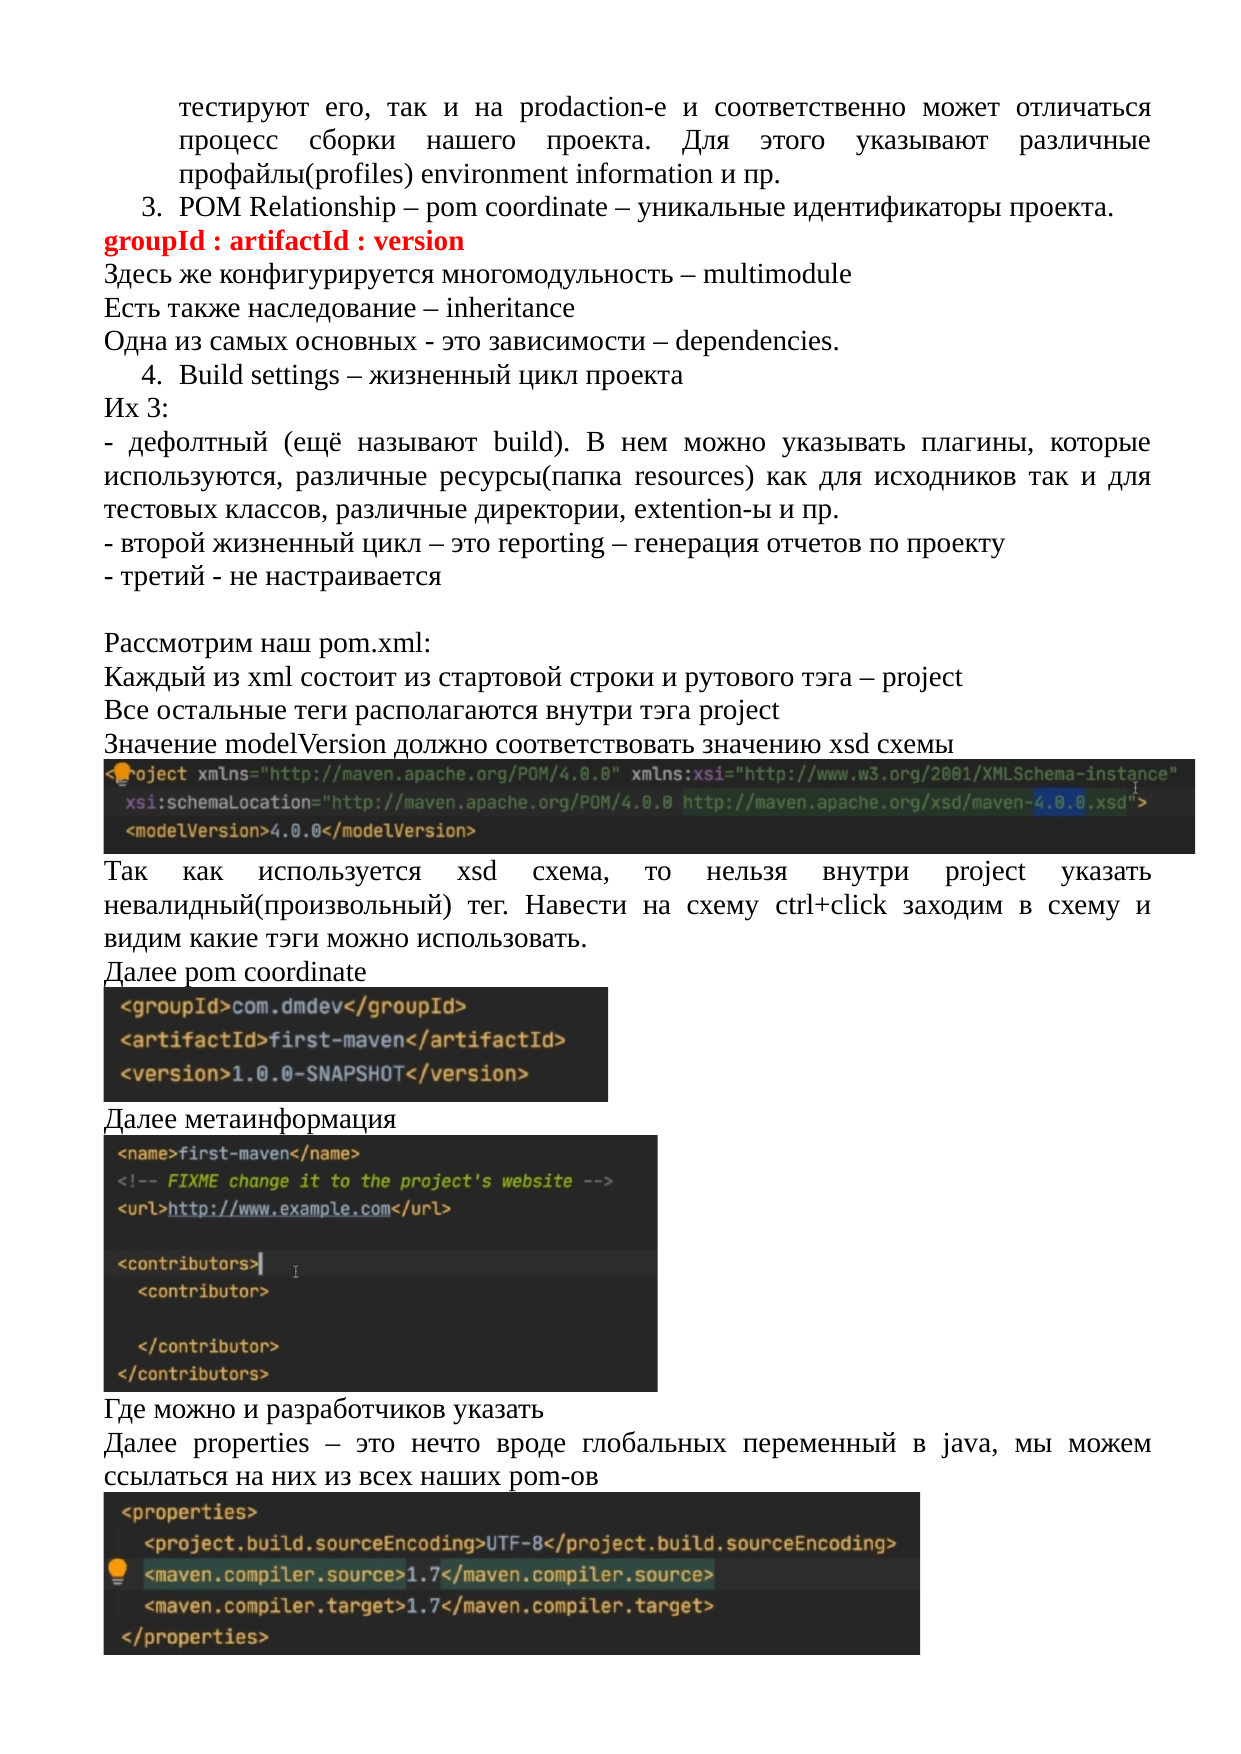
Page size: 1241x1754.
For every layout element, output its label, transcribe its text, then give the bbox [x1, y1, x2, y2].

text Все остальные теги располагаются внутри тэга project [103, 692, 1152, 726]
text Далее метаинформация [103, 1102, 1152, 1135]
text - третий - не настраивается [103, 558, 1152, 592]
text Рассмотрим наш pom.xml: [103, 625, 1152, 659]
text Их 3: [103, 391, 1152, 424]
text Одна из самых основных - это зависимости – dependencies. [103, 323, 1152, 357]
list Build settings – жизненный цикл проекта [141, 357, 1152, 391]
list POM Relationship – pom coordinate – уникальные идентификаторы проекта. [141, 189, 1152, 223]
picture [103, 1135, 658, 1392]
text Далее pom coordinate [103, 954, 1152, 987]
text Далее properties – это нечто вроде глобальных переменный в java, мы можем ссылаться на них из всех наших pom-ов [103, 1425, 1152, 1492]
text Есть также наследование – inheritance [103, 290, 1152, 323]
text groupId : artifactId : version [103, 223, 1152, 256]
text - дефолтный (ещё называют build). В нем можно указывать плагины, которые используются, различные ресурсы(папка resources) как для исходников так и для тестовых классов, различные директории, extention-ы и пр. [103, 424, 1152, 525]
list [141, 89, 1152, 189]
text - второй жизненный цикл – это reporting – генерация отчетов по проекту [103, 525, 1152, 558]
text Где можно и разработчиков указать [103, 1391, 1152, 1425]
text Здесь же конфигурируется многомодульность – multimodule [103, 256, 1152, 290]
text Каждый из xml состоит из стартовой строки и рутового тэга – project [103, 659, 1152, 692]
picture [103, 1492, 921, 1655]
text Значение modelVersion должно соответствовать значению xsd схемы [103, 726, 1152, 759]
picture [103, 987, 609, 1102]
picture [103, 759, 1196, 854]
text Так как используется xsd схема, то нельзя внутри project указать невалидный(произвольный) тег. Навести на схему ctrl+click заходим в схему и видим какие тэги можно использовать. [103, 854, 1152, 954]
